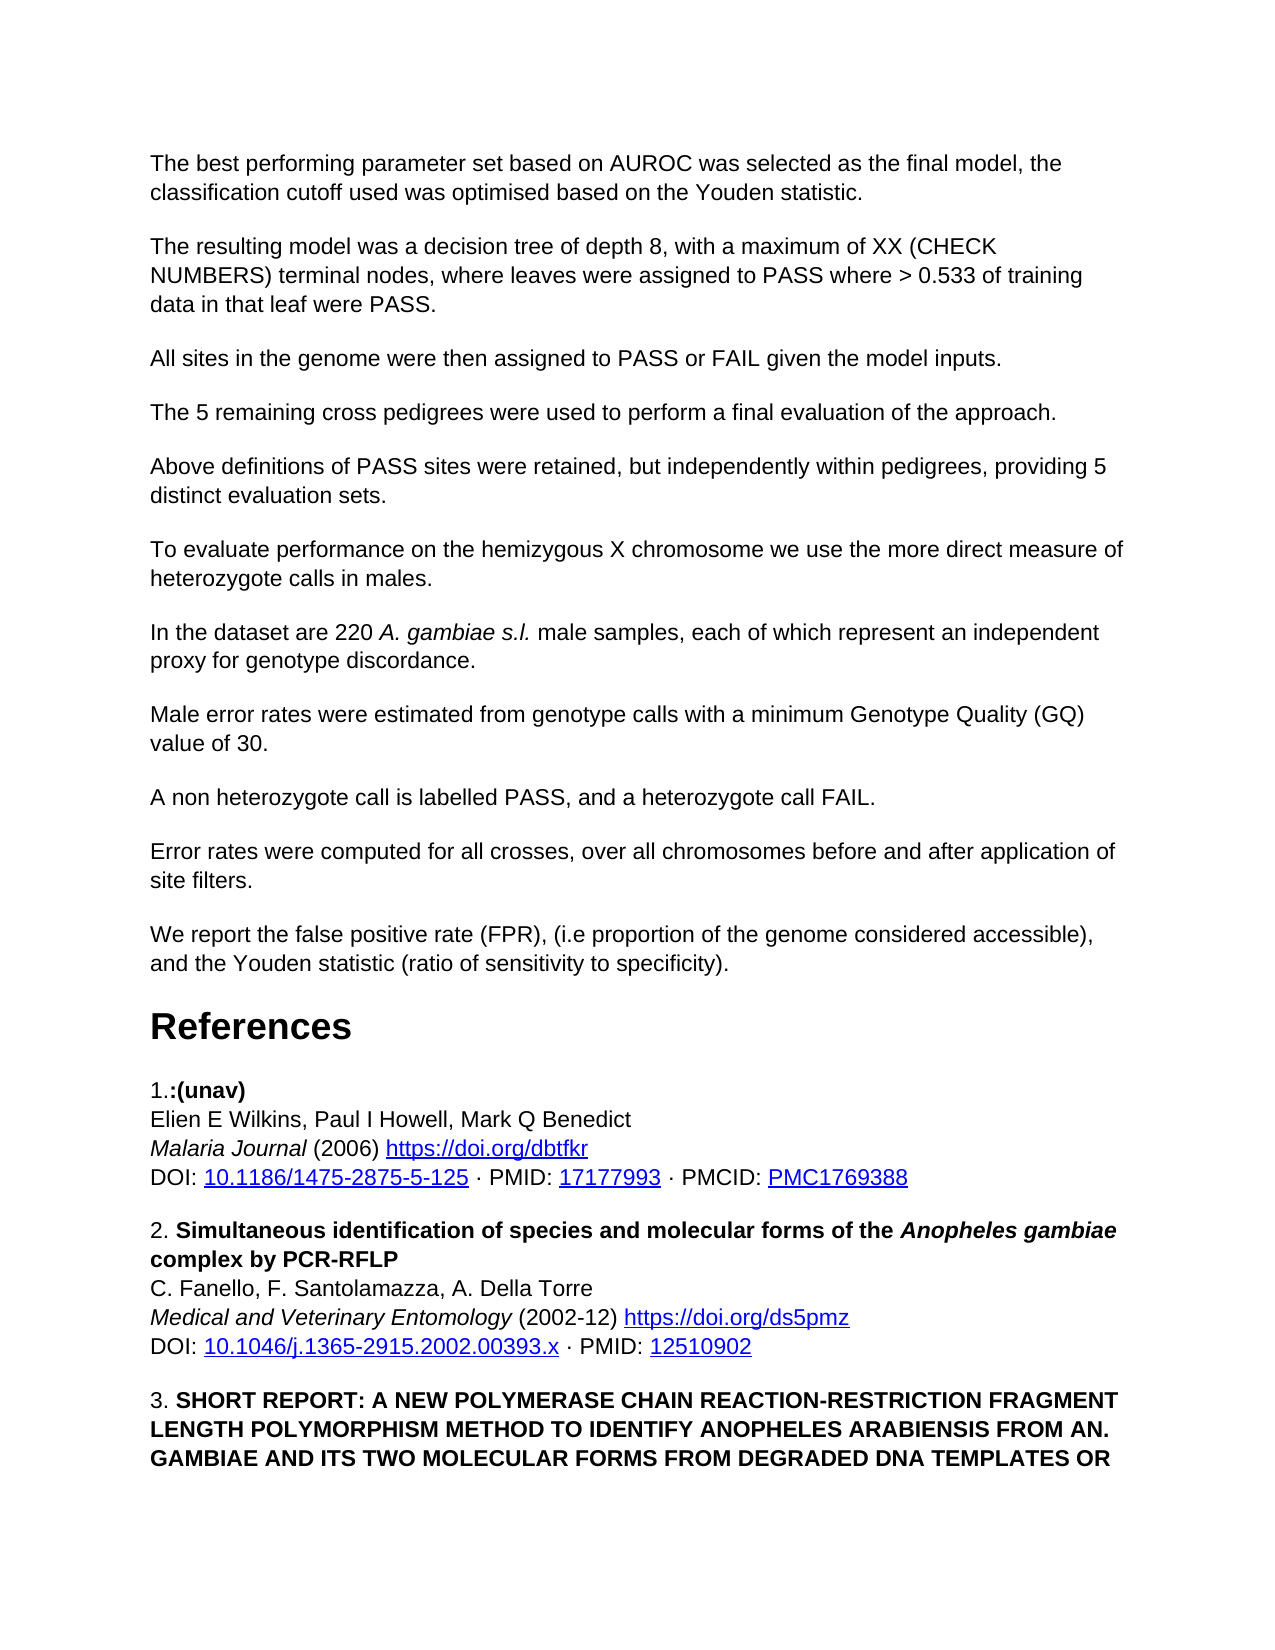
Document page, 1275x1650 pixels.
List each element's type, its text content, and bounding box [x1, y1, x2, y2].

text Male error rates were estimated from genotype calls with a minimum Genotype Quality (GQ) value of 30. [150, 701, 1125, 757]
text The best performing parameter set based on AUROC was selected as the final model, the classification cutoff used was optimised based on the Youden statistic. [150, 150, 1125, 205]
text Above definitions of PASS sites were retained, but independently within pedigrees, providing 5 distinct evaluation sets. [150, 453, 1125, 508]
text 2. Simultaneous identification of species and molecular forms of the Anopheles gambiae complex by PCR-RFLP C. Fanello, F. Santolamazza, A. Della Torre Medical and Veterinary Entomology (2002-12) https://doi.org/ds5pmz DOI: 10.1046/j.1365-2915.2002.00393.x · PMID: 12510902 [150, 1217, 1125, 1359]
text All sites in the genome were then assigned to PASS or FAIL given the model inputs. [150, 345, 1125, 371]
text In the dataset are 220 A. gambiae s.l. male samples, each of which represent an independent proxy for genotype discordance. [150, 618, 1125, 674]
text To evaluate performance on the hemizygous X chromosome we use the more direct measure of heterozygote calls in males. [150, 536, 1125, 591]
text Error rates were computed for all crosses, over all chromosomes before and after application of site filters. [150, 838, 1125, 894]
text A non heterozygote call is labelled PASS, and a heterozygote call FAIL. [150, 784, 1125, 811]
subtitle References [150, 1004, 1125, 1047]
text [150, 1387, 1125, 1471]
text The 5 remaining cross pedigrees were used to perform a final evaluation of the approach. [150, 399, 1125, 425]
text 1.:(unav) Elien E Wilkins, Paul I Howell, Mark Q Benedict Malaria Journal (2006) https://doi.org/dbtfkr DOI: 10.1186/1475-2875-5-125 · PMID: 17177993 · PMCID: PMC1769388 [150, 1077, 1125, 1190]
text The resulting model was a decision tree of depth 8, with a maximum of XX (CHECK NUMBERS) terminal nodes, where leaves were assigned to PASS where > 0.533 of training data in that leaf were PASS. [150, 233, 1125, 317]
text We report the false positive rate (FPR), (i.e proportion of the genome considered accessible), and the Youden statistic (ratio of sensitivity to specificity). [150, 921, 1125, 977]
